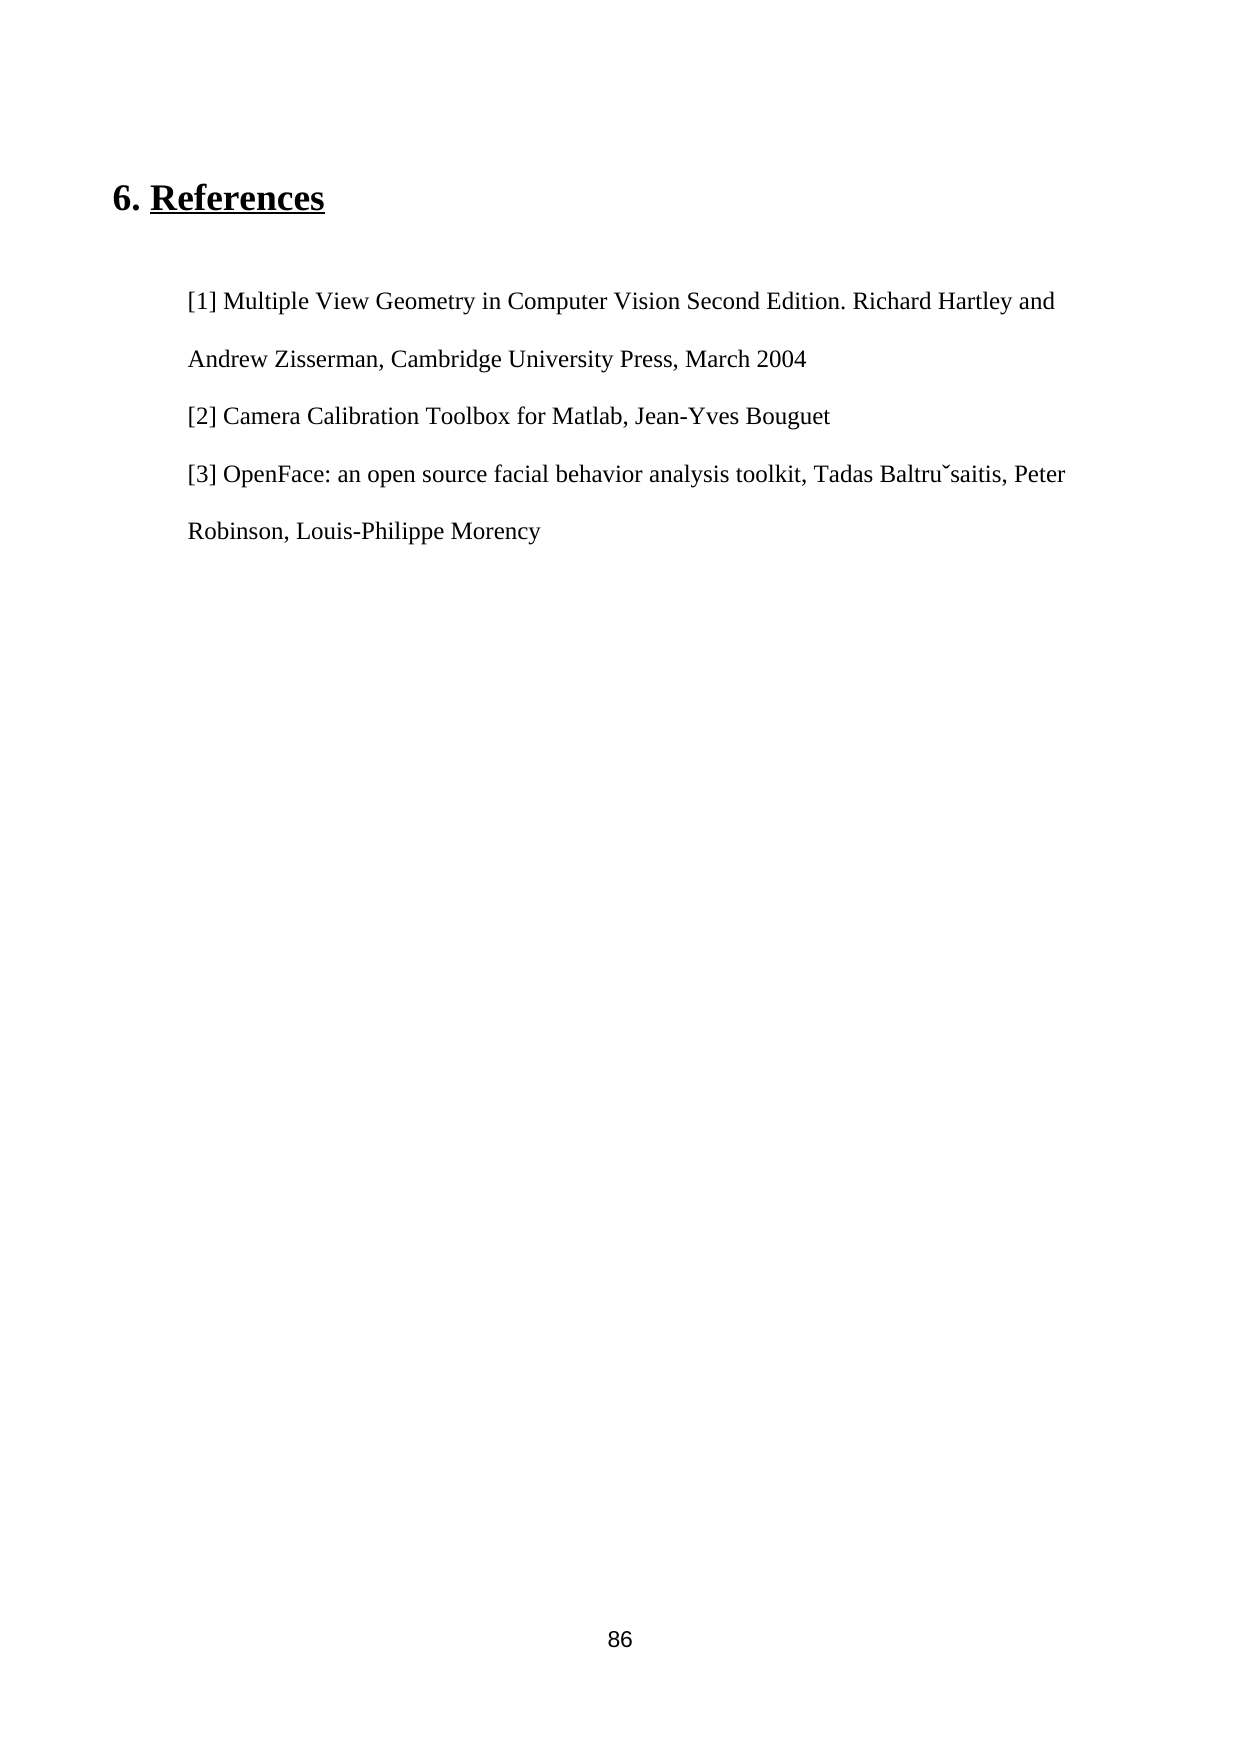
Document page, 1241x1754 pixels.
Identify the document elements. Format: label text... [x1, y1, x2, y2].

subtitle References [112, 175, 1128, 218]
text [2] Camera Calibration Toolbox for Matlab, Jean-Yves Bouguet [187, 401, 1128, 430]
text [1] Multiple View Geometry in Computer Vision Second Edition. Richard Hartley and Andrew Zisserman, Cambridge University Press, March 2004 [187, 286, 1128, 372]
text [3] OpenFace: an open source facial behavior analysis toolkit, Tadas Baltruˇsaitis, Peter Robinson, Louis-Philippe Morency [187, 459, 1128, 545]
